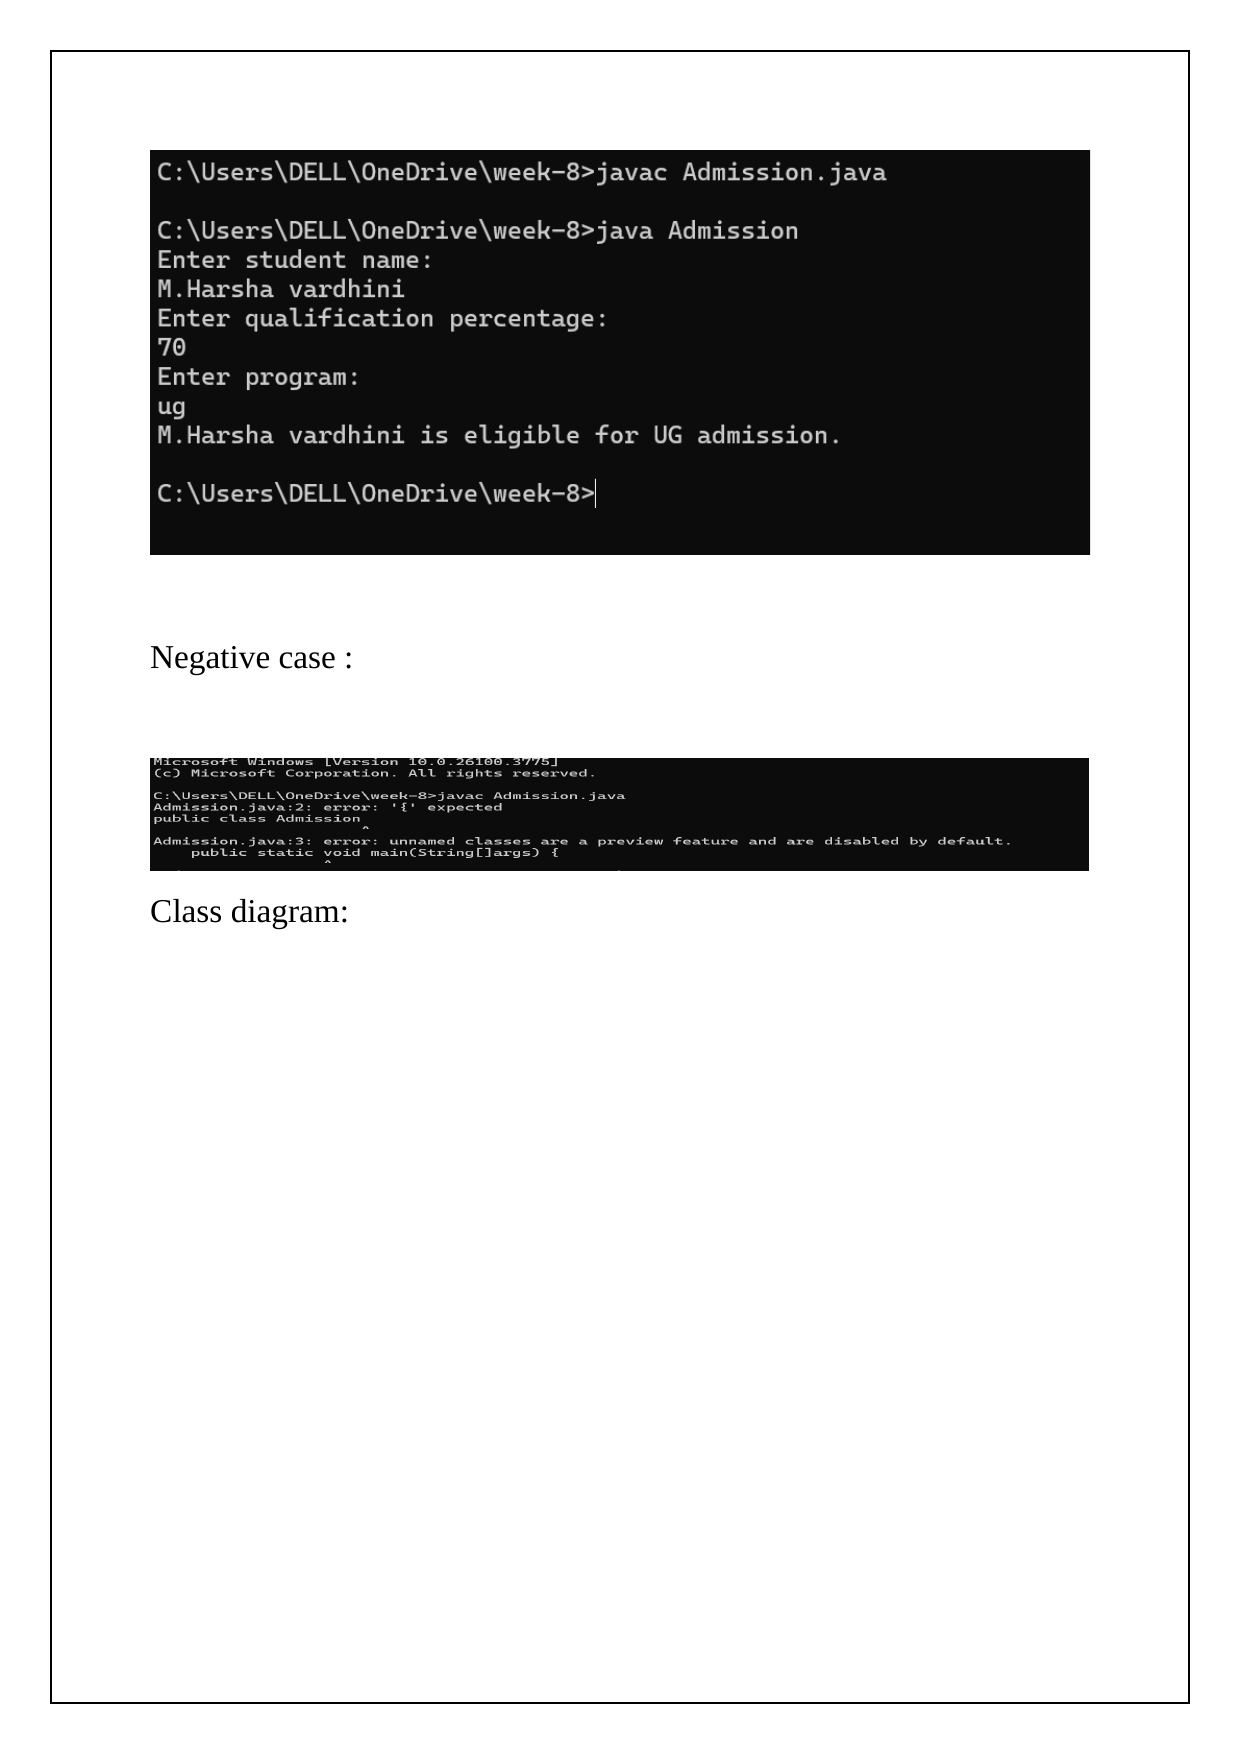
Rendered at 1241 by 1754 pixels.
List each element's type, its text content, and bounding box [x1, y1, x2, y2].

text Negative case : [150, 637, 1090, 675]
picture [150, 150, 1091, 555]
text Class diagram: [150, 891, 1090, 930]
picture [150, 758, 1089, 871]
